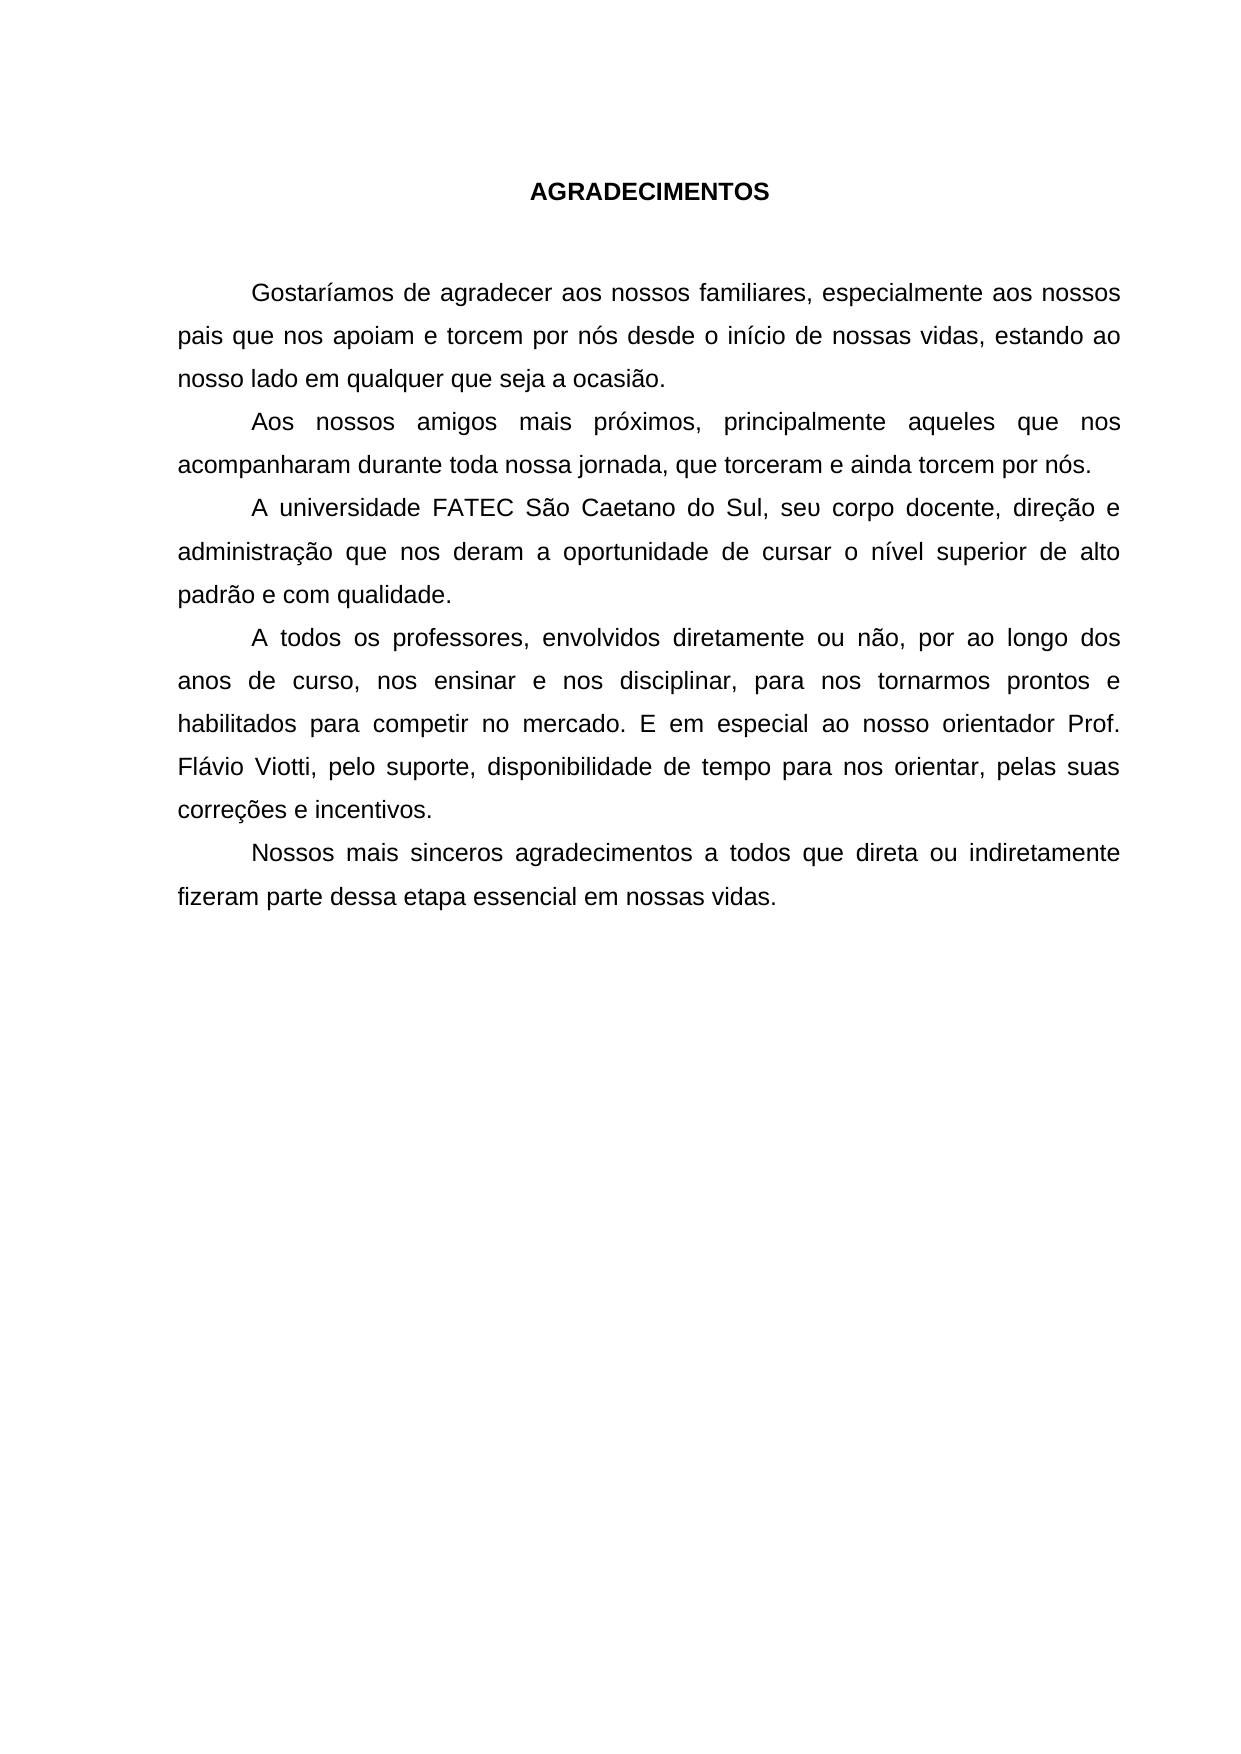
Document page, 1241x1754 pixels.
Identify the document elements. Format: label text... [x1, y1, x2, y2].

text Nossos mais sinceros agradecimentos a todos que direta ou indiretamente fizeram parte dessa etapa essencial em nossas vidas. [177, 838, 1122, 910]
text A todos os professores, envolvidos diretamente ou não, por ao longo dos anos de curso, nos ensinar e nos disciplinar, para nos tornarmos prontos e habilitados para competir no mercado. E em especial ao nosso orientador Prof. Flávio Viotti, pelo suporte, disponibilidade de tempo para nos orientar, pelas suas correções е incentivos. [177, 623, 1122, 824]
text Gostaríamos de agradecer aos nossos familiares, especialmente aos nossos pais que nos apoiam e torcem por nós desde o início de nossas vidas, estando ao nosso lado em qualquer que seja a ocasião. [177, 278, 1122, 393]
text A universidade FATEC São Caetano do Sul, sеυ corpo docente, direção е administração que nos deram a oportunidade de cursar o nível superior de alto padrão e com qualidade. [177, 493, 1122, 608]
text Aos nossos amigos mais próximos, principalmente aqueles que nos acompanharam durante toda nossa jornada, que torceram e ainda torcem por nós. [177, 407, 1122, 479]
text AGRADECIMENTOS [177, 177, 1122, 206]
